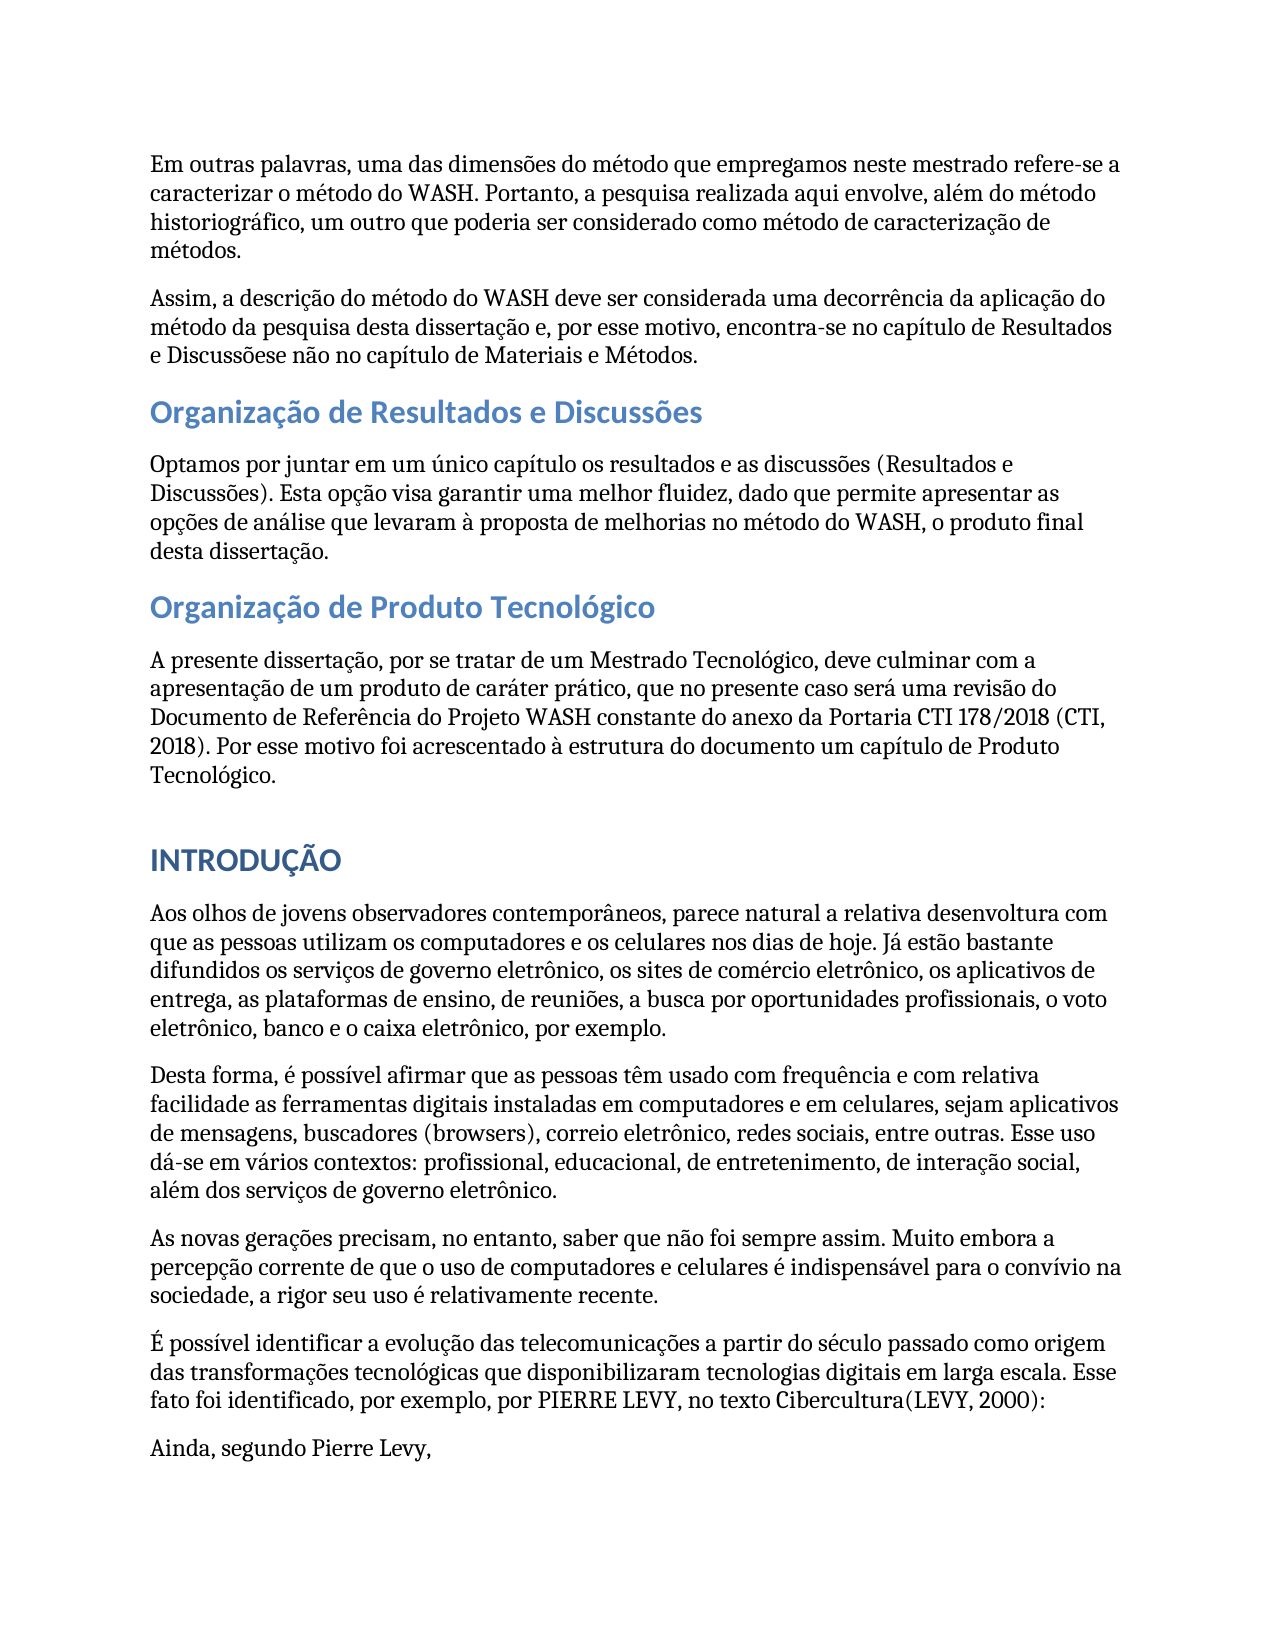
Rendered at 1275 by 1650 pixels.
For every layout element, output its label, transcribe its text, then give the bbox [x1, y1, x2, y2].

text É possı́vel identificar a evolução das telecomunicações a partir do século passado como origem das transformações tecnológicas que disponibilizaram tecnologias digitais em larga escala. Esse fato foi identificado, por exemplo, por PIERRE LEVY, no texto Cibercultura(LEVY, 2000): [150, 1329, 1125, 1415]
text As novas gerações precisam, no entanto, saber que não foi sempre assim. Muito embora a percepção corrente de que o uso de computadores e celulares é indispensável para o convı́vio na sociedade, a rigor seu uso é relativamente recente. [150, 1224, 1125, 1310]
text Optamos por juntar em um único capı́tulo os resultados e as discussões (Resultados e Discussões). Esta opção visa garantir uma melhor fluidez, dado que permite apresentar as opções de análise que levaram à proposta de melhorias no método do WASH, o produto final desta dissertação. [150, 450, 1125, 565]
text Desta forma, é possı́vel afirmar que as pessoas têm usado com frequência e com relativa facilidade as ferramentas digitais instaladas em computadores e em celulares, sejam aplicativos de mensagens, buscadores (browsers), correio eletrônico, redes sociais, entre outras. Esse uso dá-se em vários contextos: profissional, educacional, de entretenimento, de interação social, além dos serviços de governo eletrônico. [150, 1061, 1125, 1205]
text Assim, a descrição do método do WASH deve ser considerada uma decorrência da aplicação do método da pesquisa desta dissertação e, por esse motivo, encontra-se no capı́tulo de Resultados e Discussõese não no capı́tulo de Materiais e Métodos. [150, 284, 1125, 370]
subtitle Organização de Resultados e Discussões [150, 391, 1125, 432]
text A presente dissertação, por se tratar de um Mestrado Tecnológico, deve culminar com a apresentação de um produto de caráter prático, que no presente caso será uma revisão do Documento de Referência do Projeto WASH constante do anexo da Portaria CTI 178/2018 (CTI, 2018). Por esse motivo foi acrescentado à estrutura do documento um capı́tulo de Produto Tecnológico. [150, 646, 1125, 789]
text Ainda, segundo Pierre Levy, [150, 1434, 1125, 1463]
subtitle INTRODUÇÃO [150, 839, 1125, 880]
text Aos olhos de jovens observadores contemporâneos, parece natural a relativa desenvoltura com que as pessoas utilizam os computadores e os celulares nos dias de hoje. Já estão bastante difundidos os serviços de governo eletrônico, os sites de comércio eletrônico, os aplicativos de entrega, as plataformas de ensino, de reuniões, a busca por oportunidades profissionais, o voto eletrônico, banco e o caixa eletrônico, por exemplo. [150, 899, 1125, 1043]
text Em outras palavras, uma das dimensões do método que empregamos neste mestrado refere-se a caracterizar o método do WASH. Portanto, a pesquisa realizada aqui envolve, além do método historiográfico, um outro que poderia ser considerado como método de caracterização de métodos. [150, 150, 1125, 265]
subtitle Organização de Produto Tecnológico [150, 586, 1125, 627]
